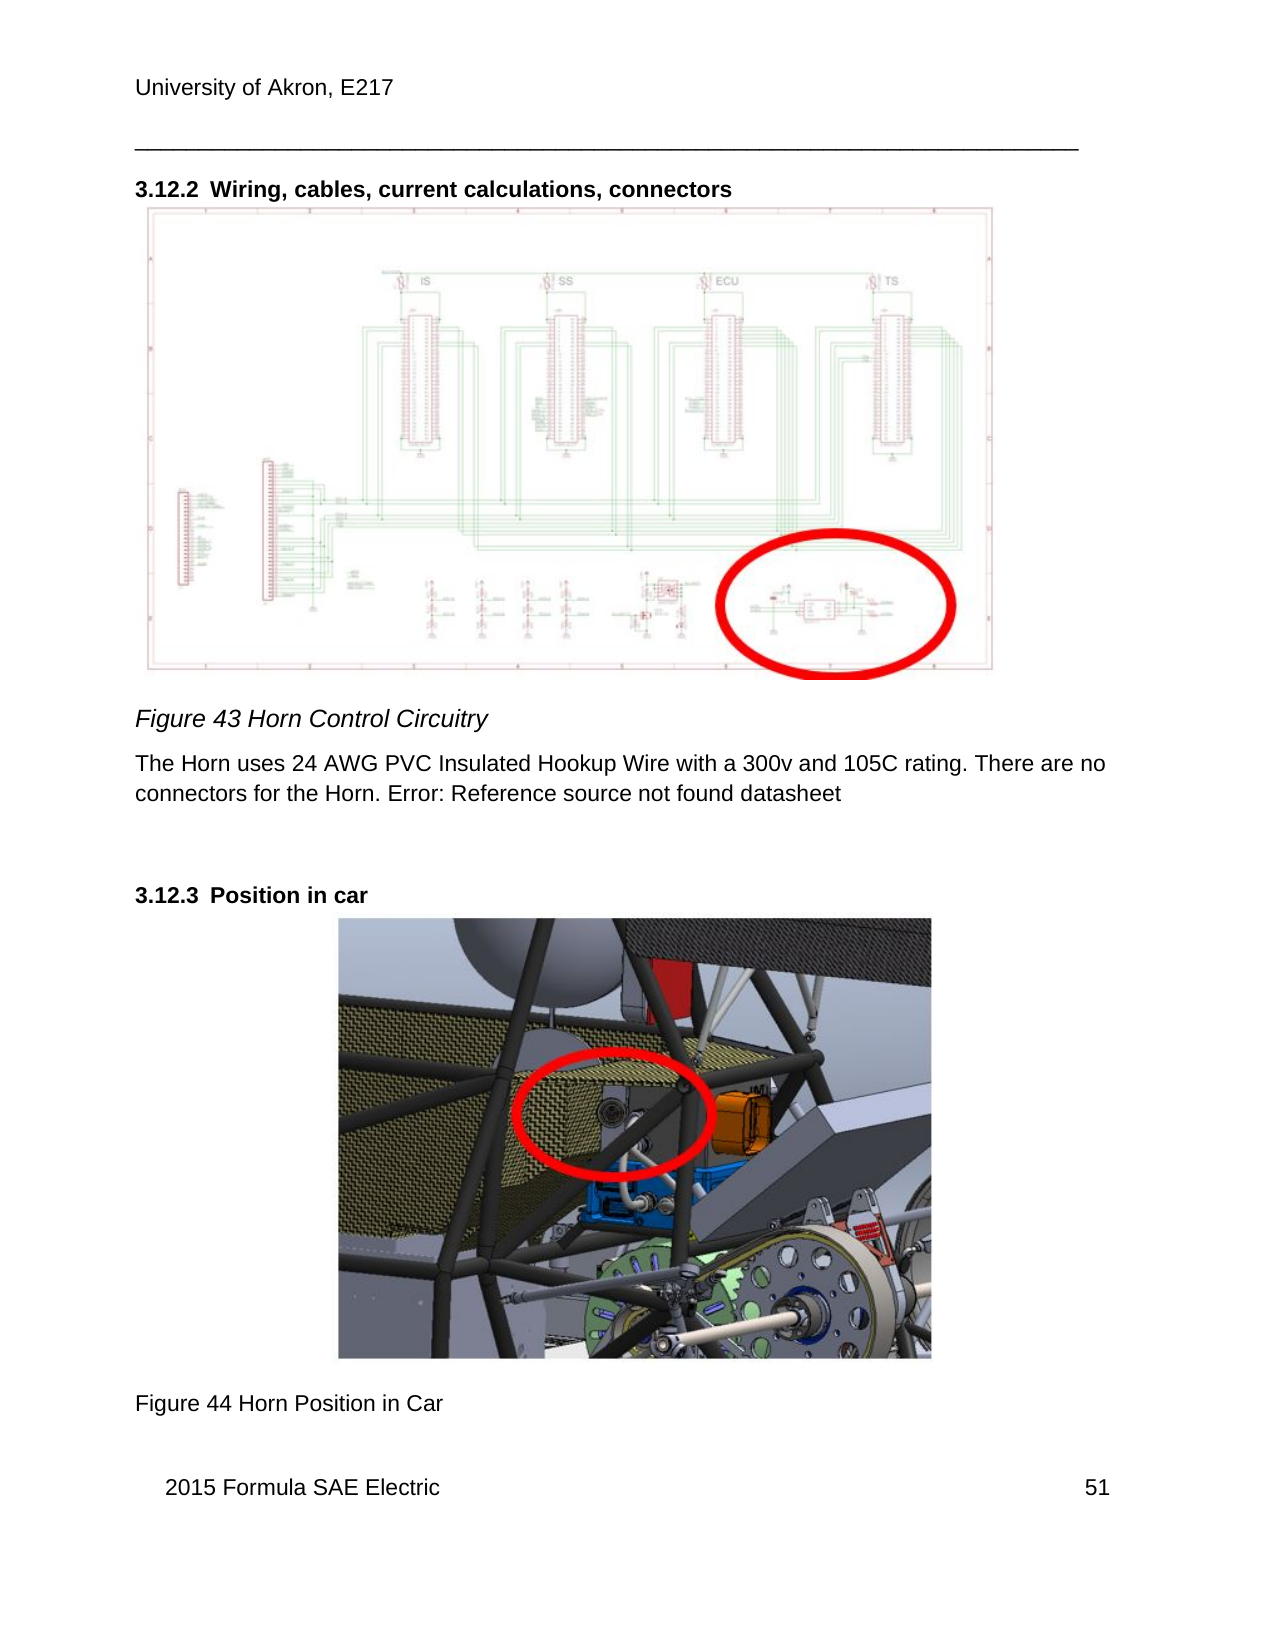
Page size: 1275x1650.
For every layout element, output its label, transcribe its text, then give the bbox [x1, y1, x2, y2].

text Figure 43 Horn Control Circuitry [135, 704, 1140, 733]
text Figure 44 Horn Position in Car [135, 1390, 1140, 1416]
subtitle Position in car [135, 882, 1140, 909]
subtitle Wiring, cables, current calculations, connectors [135, 176, 1140, 202]
picture [331, 912, 944, 1365]
picture [135, 206, 999, 680]
